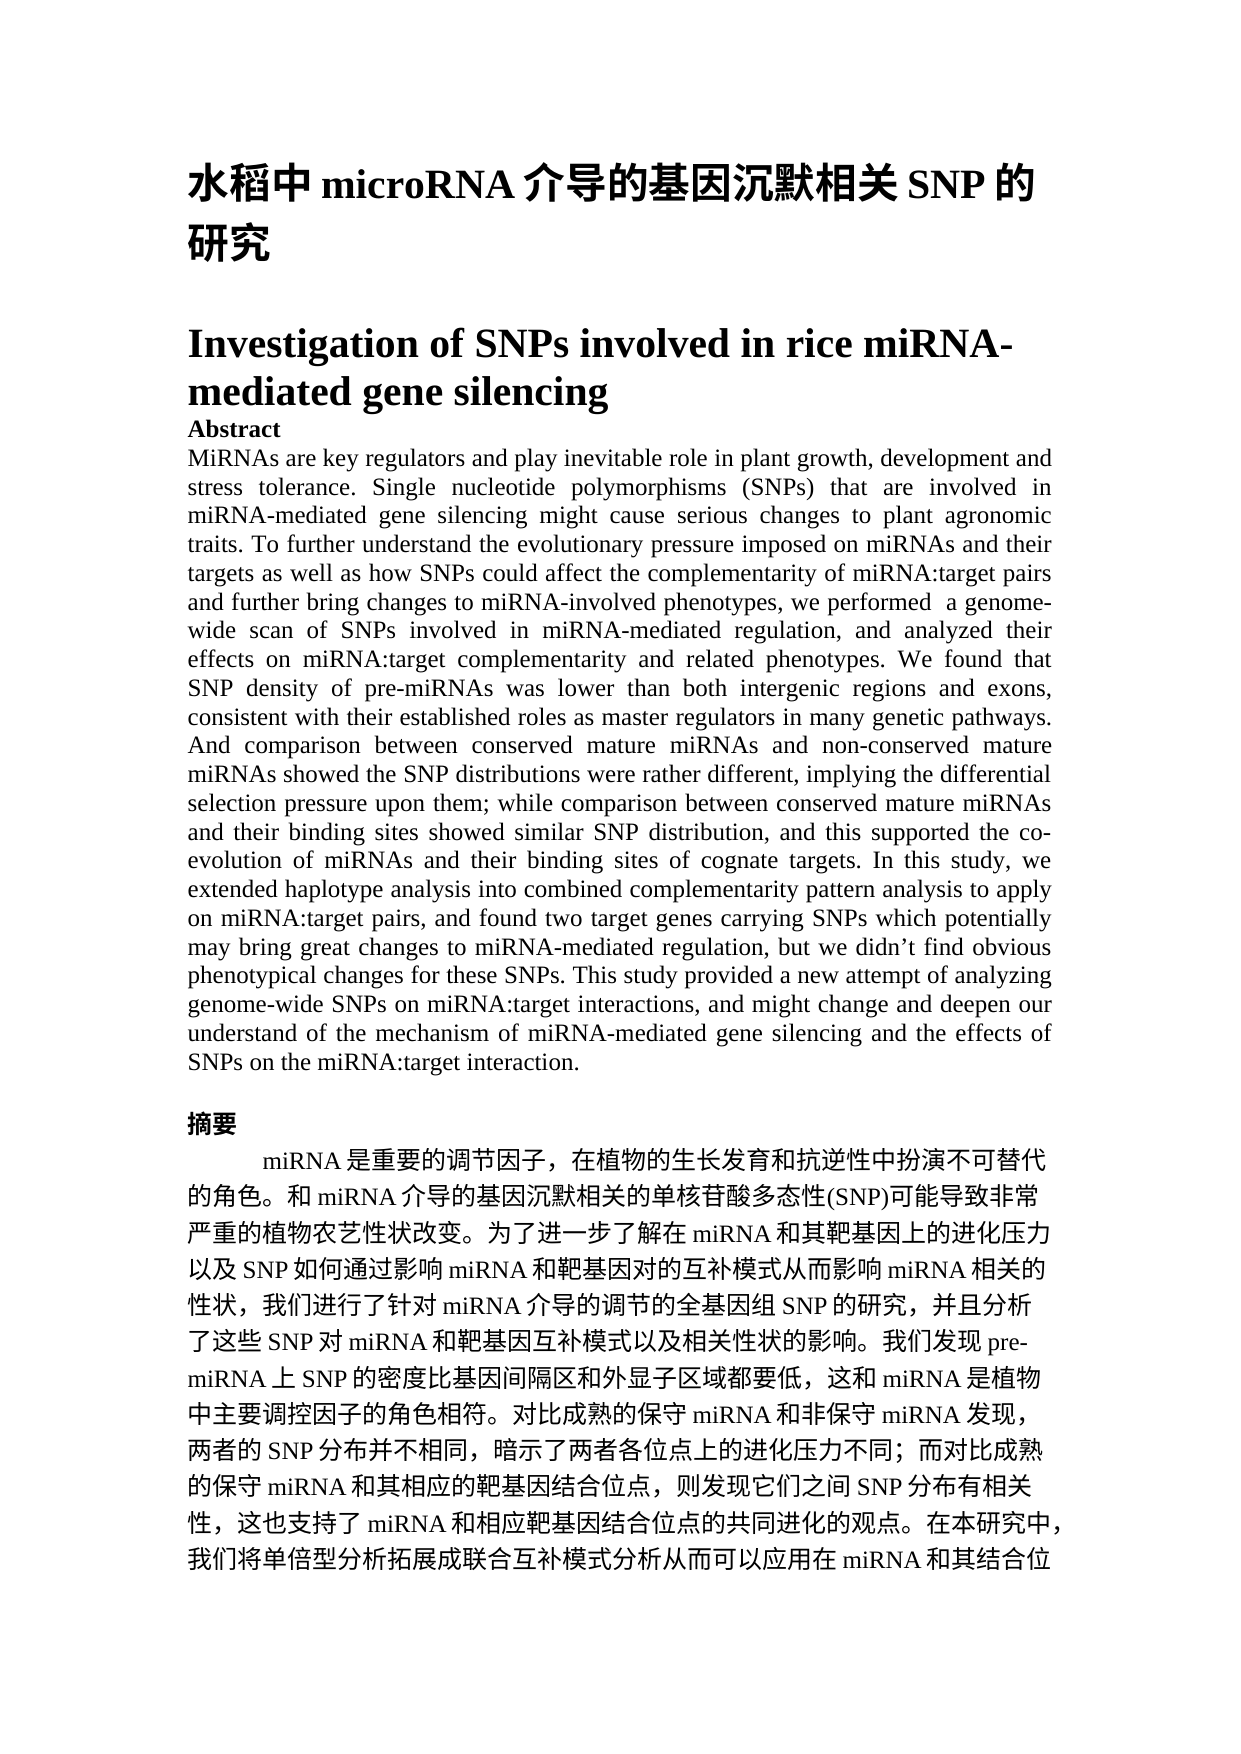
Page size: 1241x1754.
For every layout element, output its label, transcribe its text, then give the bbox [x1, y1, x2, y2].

text MiRNAs are key regulators and play inevitable role in plant growth, development and stress tolerance. Single nucleotide polymorphisms (SNPs) that are involved in miRNA-mediated gene silencing might cause serious changes to plant agronomic traits. To further understand the evolutionary pressure imposed on miRNAs and their targets as well as how SNPs could affect the complementarity of miRNA:target pairs and further bring changes to miRNA-involved phenotypes, we performed a genome-wide scan of SNPs involved in miRNA-mediated regulation, and analyzed their effects on miRNA:target complementarity and related phenotypes. We found that SNP density of pre-miRNAs was lower than both intergenic regions and exons, consistent with their established roles as master regulators in many genetic pathways. And comparison between conserved mature miRNAs and non-conserved mature miRNAs showed the SNP distributions were rather different, implying the differential selection pressure upon them; while comparison between conserved mature miRNAs and their binding sites showed similar SNP distribution, and this supported the co-evolution of miRNAs and their binding sites of cognate targets. In this study, we extended haplotype analysis into combined complementarity pattern analysis to apply on miRNA:target pairs, and found two target genes carrying SNPs which potentially may bring great changes to miRNA-mediated regulation, but we didn’t find obvious phenotypical changes for these SNPs. This study provided a new attempt of analyzing genome-wide SNPs on miRNA:target interactions, and might change and deepen our understand of the mechanism of miRNA-mediated gene silencing and the effects of SNPs on the miRNA:target interaction. [187, 443, 1053, 1076]
text 水稻中microRNA介导的基因沉默相关SNP的研究 [187, 150, 1053, 271]
text Investigation of SNPs involved in rice miRNA-mediated gene silencing [187, 318, 1053, 414]
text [187, 1141, 1053, 1576]
text 摘要 [187, 1104, 1053, 1141]
text Abstract [187, 414, 1053, 443]
